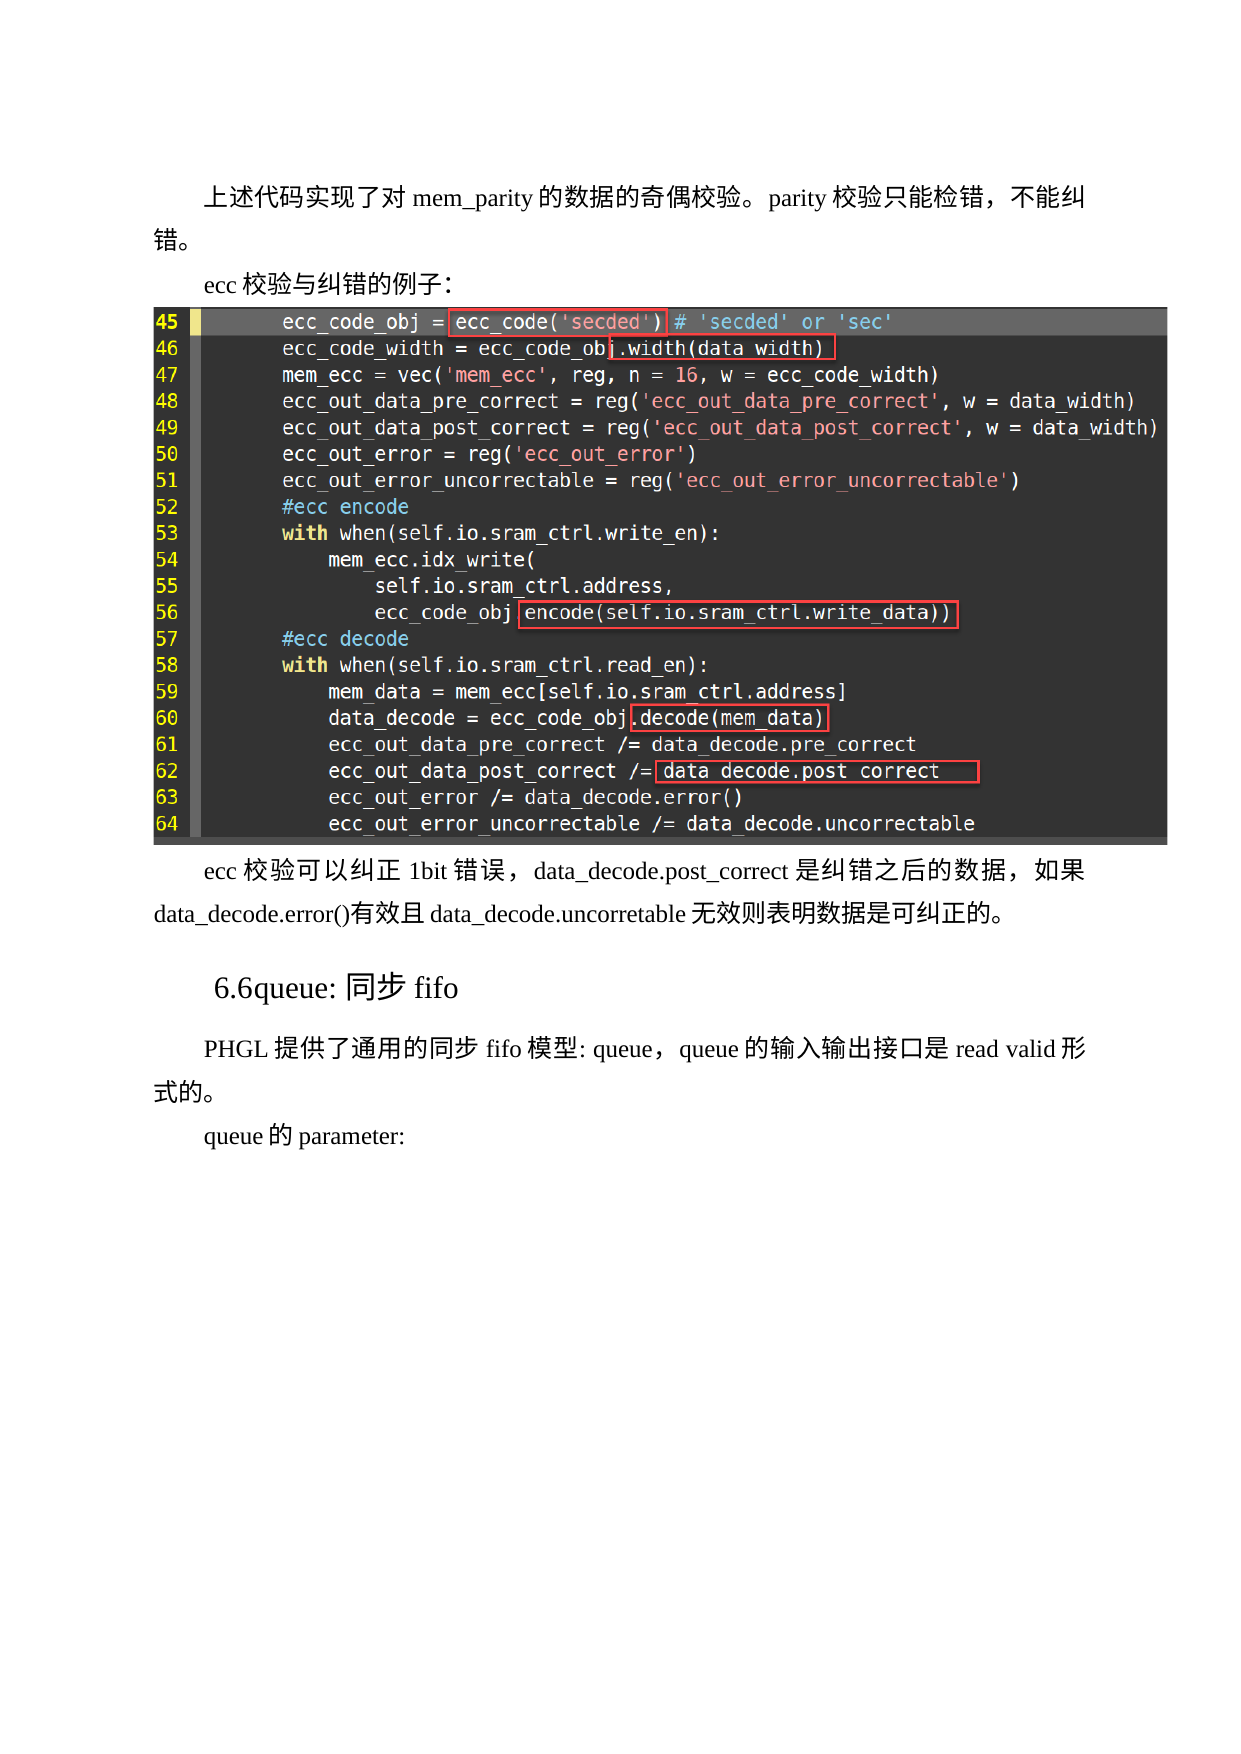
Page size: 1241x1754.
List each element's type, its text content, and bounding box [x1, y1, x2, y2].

text queue的parameter: [153, 1116, 1087, 1152]
text ecc校验与纠错的例子： [153, 264, 1087, 300]
text 上述代码实现了对mem_parity的数据的奇偶校验。parity校验只能检错，不能纠错。 [153, 177, 1087, 257]
subtitle queue: 同步fifo [213, 962, 1087, 1007]
picture [153, 307, 1168, 845]
text PHGL提供了通用的同步fifo模型: queue，queue的输入输出接口是read valid形式的。 [153, 1029, 1087, 1108]
text ecc校验可以纠正1bit错误，data_decode.post_correct是纠错之后的数据，如果data_decode.error()有效且data_decode.uncorretable无效则表明数据是可纠正的。 [153, 850, 1087, 930]
